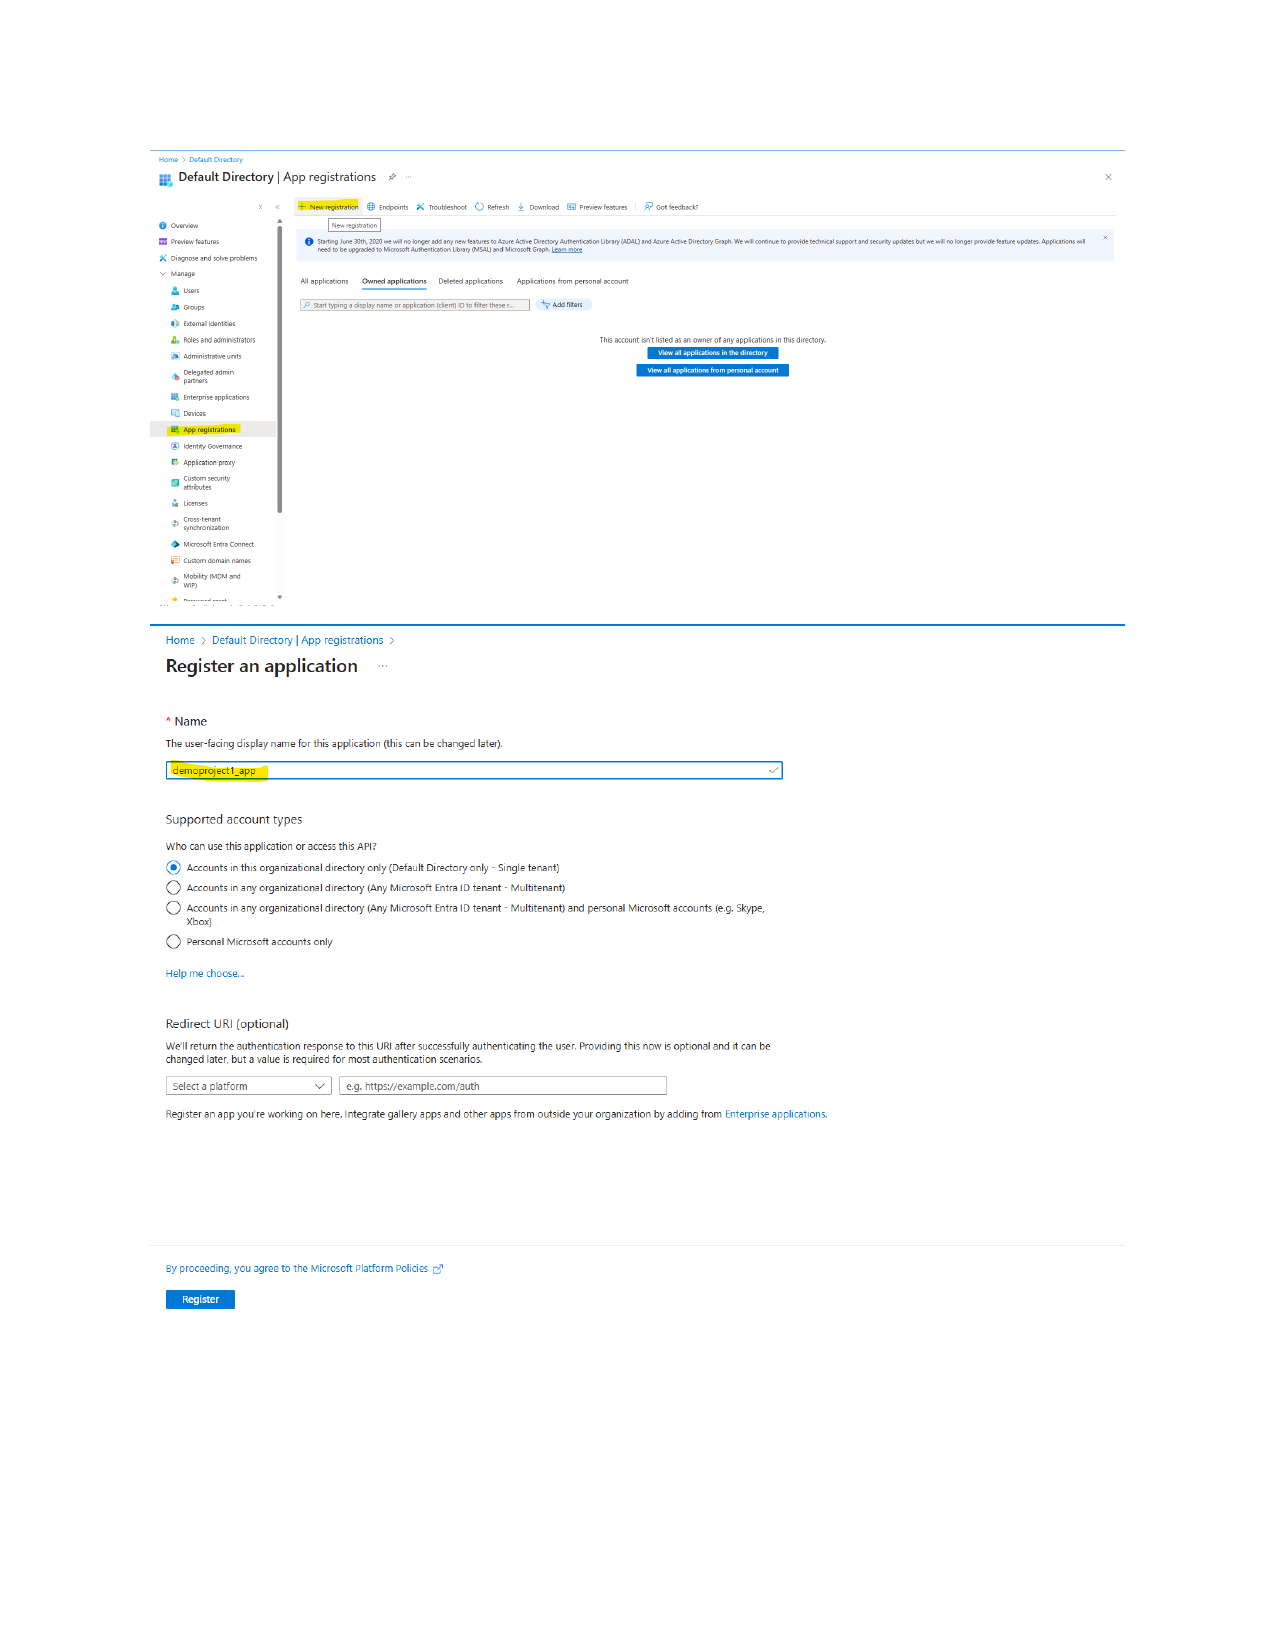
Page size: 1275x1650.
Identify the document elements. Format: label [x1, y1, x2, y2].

picture [150, 150, 1125, 606]
picture [150, 624, 1125, 1320]
